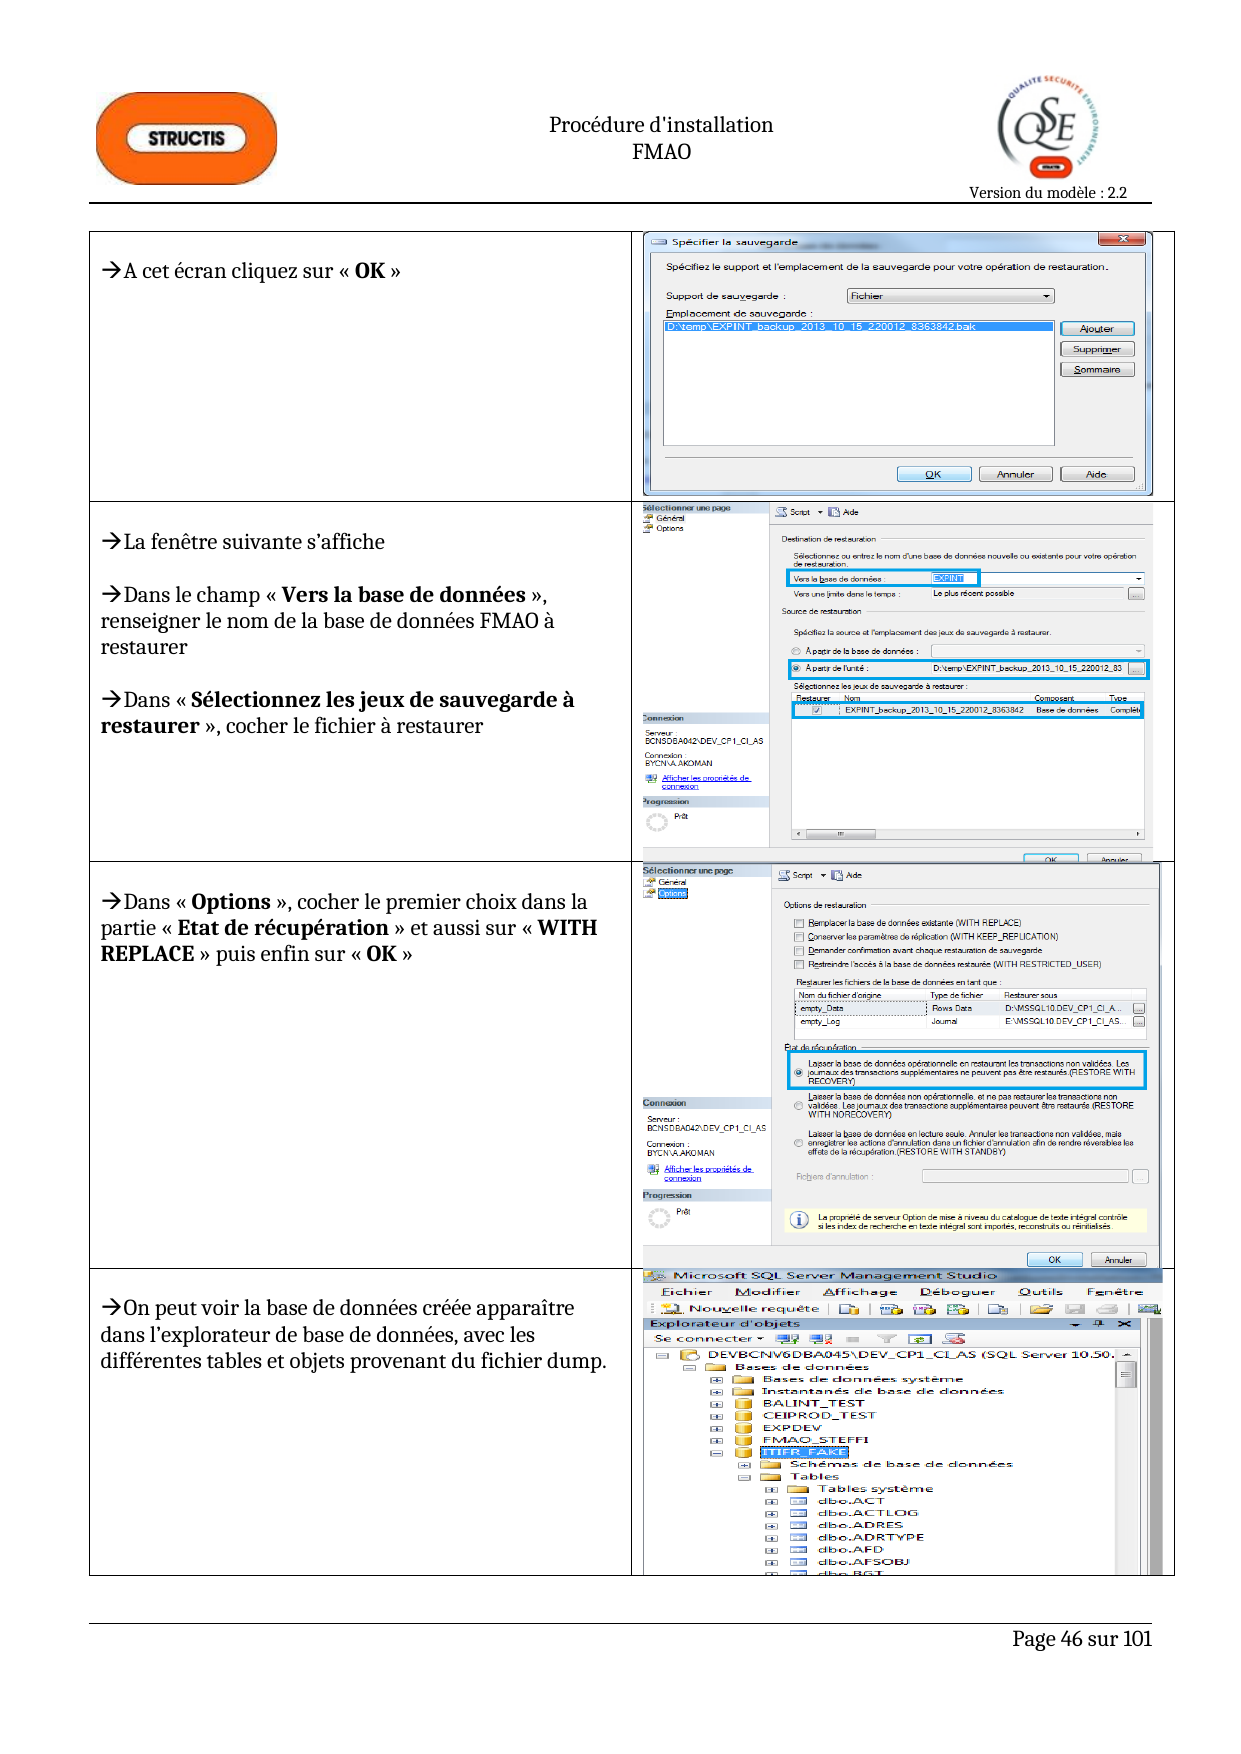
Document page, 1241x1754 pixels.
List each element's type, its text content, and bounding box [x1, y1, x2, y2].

table_cell [1162, 862, 1174, 1268]
table_cell [1154, 502, 1174, 861]
table_cell Dans « Options », cocher le premier choix dans la partie « Etat de récupération » et aussi sur « WITH REPLACE » puis enfin sur « OK » [90, 862, 631, 1268]
picture [96, 92, 278, 185]
table_cell La fenêtre suivante s’affiche Dans le champ « Vers la base de données », renseigner le nom de la base de données FMAO à restaurer Dans « Sélectionnez les jeux de sauvegarde à restaurer », cocher le fichier à restaurer [90, 502, 631, 861]
table_cell On peut voir la base de données créée apparaître dans l’explorateur de base de données, avec les différentes tables et objets provenant du fichier dump. [90, 1269, 631, 1575]
picture [643, 502, 1163, 1575]
table_cell [1163, 1269, 1174, 1575]
table_cell [632, 502, 643, 861]
picture [643, 231, 1154, 496]
table_cell A cet écran cliquez sur « OK » [90, 232, 631, 501]
table_cell [632, 1269, 643, 1575]
picture [994, 75, 1103, 183]
table_cell [632, 862, 643, 1268]
table_cell [632, 232, 1174, 501]
